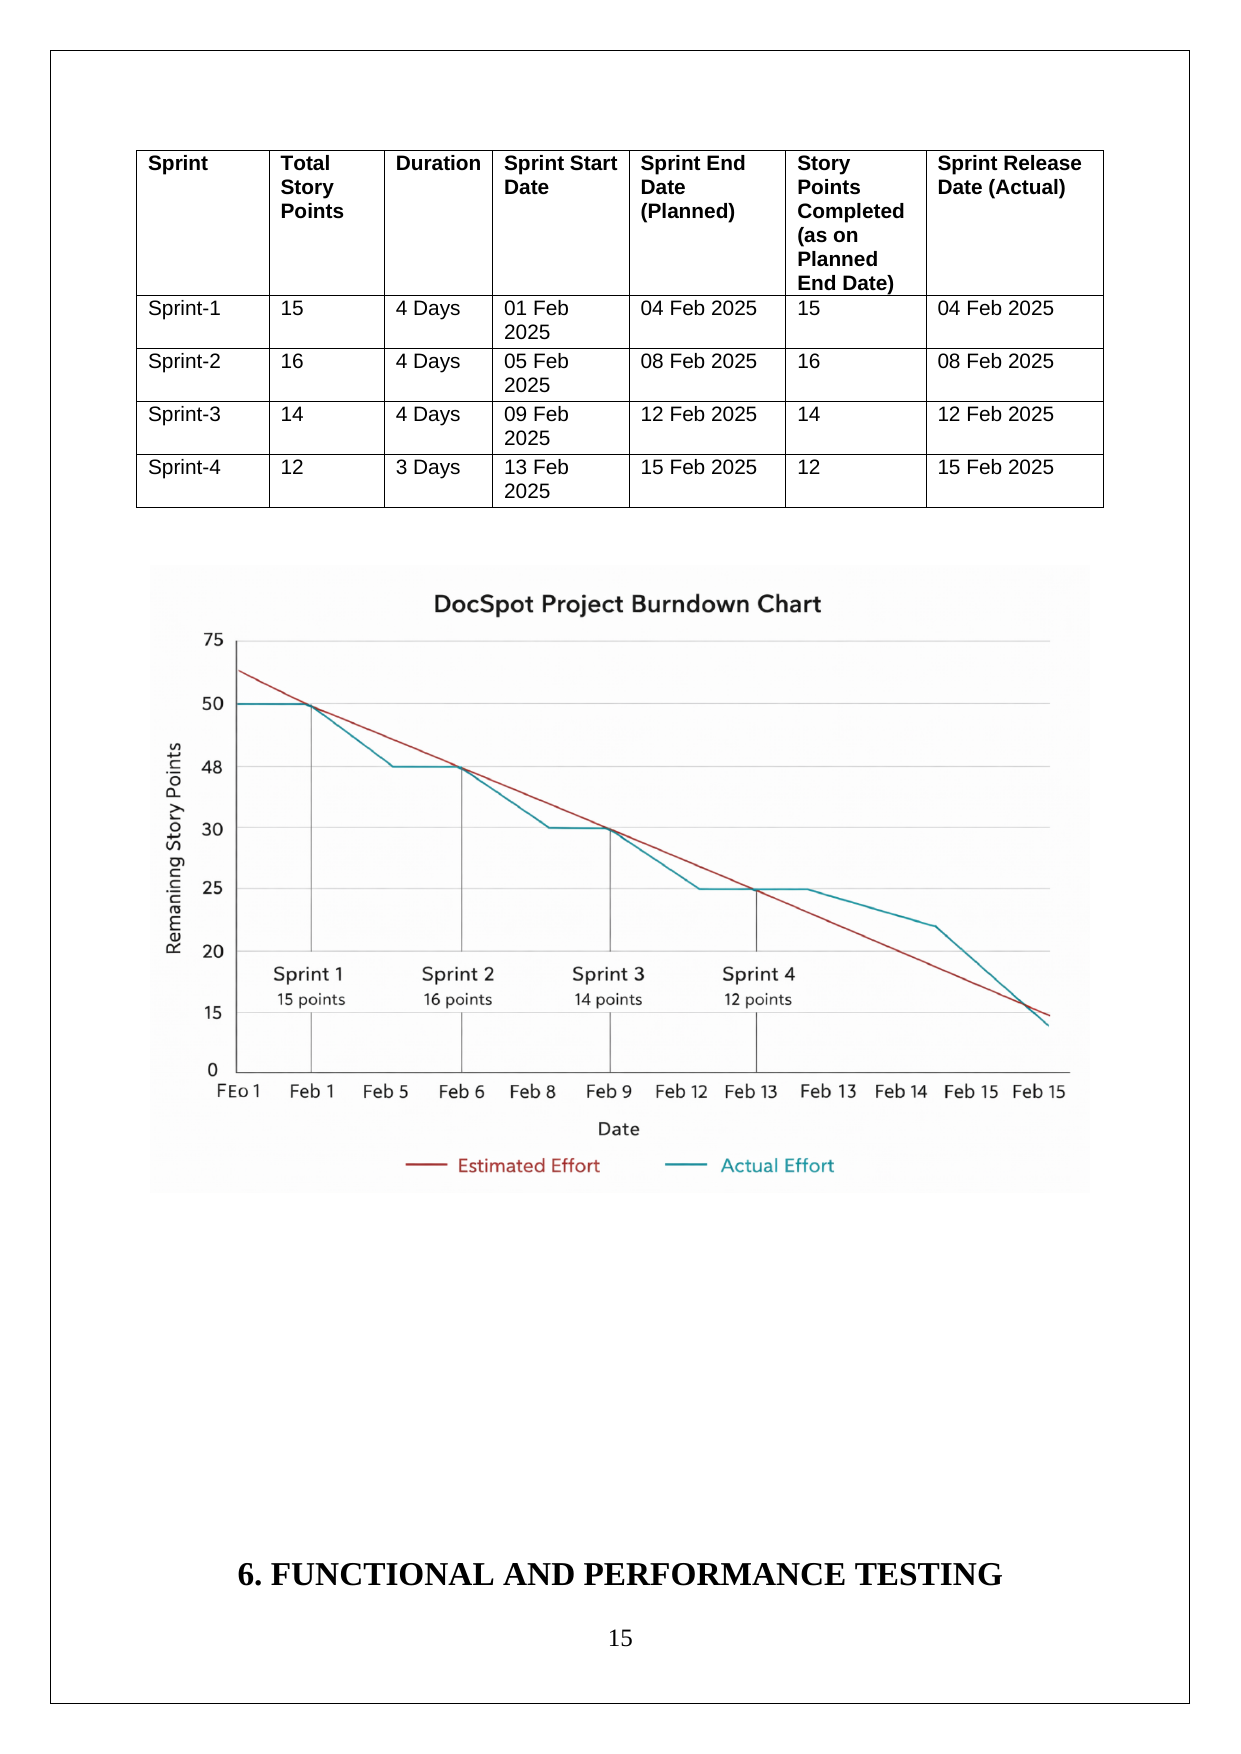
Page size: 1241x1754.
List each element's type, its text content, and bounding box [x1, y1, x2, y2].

table_cell 15 Feb 2025 [927, 455, 1103, 507]
table_cell 14 [270, 402, 384, 454]
table_cell 3 Days [385, 455, 492, 507]
table_header Sprint Release Date (Actual) [927, 151, 1103, 295]
table_cell 12 [786, 455, 926, 507]
table_cell 15 Feb 2025 [630, 455, 785, 507]
table_cell 01 Feb 2025 [493, 296, 629, 348]
table_cell 13 Feb 2025 [493, 455, 629, 507]
table_cell 14 [786, 402, 926, 454]
table_cell 04 Feb 2025 [630, 296, 785, 348]
table_cell 04 Feb 2025 [927, 296, 1103, 348]
picture [150, 565, 1091, 1193]
table_cell 12 Feb 2025 [630, 402, 785, 454]
table_cell 05 Feb 2025 [493, 349, 629, 401]
table_cell 15 [270, 296, 384, 348]
table_cell 16 [270, 349, 384, 401]
table_cell Sprint-1 [137, 296, 269, 348]
table_cell 4 Days [385, 296, 492, 348]
table_cell Sprint-3 [137, 402, 269, 454]
table_cell 4 Days [385, 349, 492, 401]
table_header Duration [385, 151, 492, 295]
table_header Sprint [137, 151, 269, 295]
text 6. FUNCTIONAL AND PERFORMANCE TESTING [150, 1554, 1090, 1593]
table_cell 08 Feb 2025 [630, 349, 785, 401]
table_cell 16 [786, 349, 926, 401]
table_cell Sprint-4 [137, 455, 269, 507]
table_header Total Story Points [270, 151, 384, 295]
table_cell Sprint-2 [137, 349, 269, 401]
table_cell 4 Days [385, 402, 492, 454]
table_cell 12 Feb 2025 [927, 402, 1103, 454]
table_header Sprint Start Date [493, 151, 629, 295]
table_cell 08 Feb 2025 [927, 349, 1103, 401]
table_cell 09 Feb 2025 [493, 402, 629, 454]
table_cell 12 [270, 455, 384, 507]
table_header Sprint End Date (Planned) [630, 151, 785, 295]
table_cell 15 [786, 296, 926, 348]
table_header Story Points Completed (as on Planned End Date) [786, 151, 926, 295]
